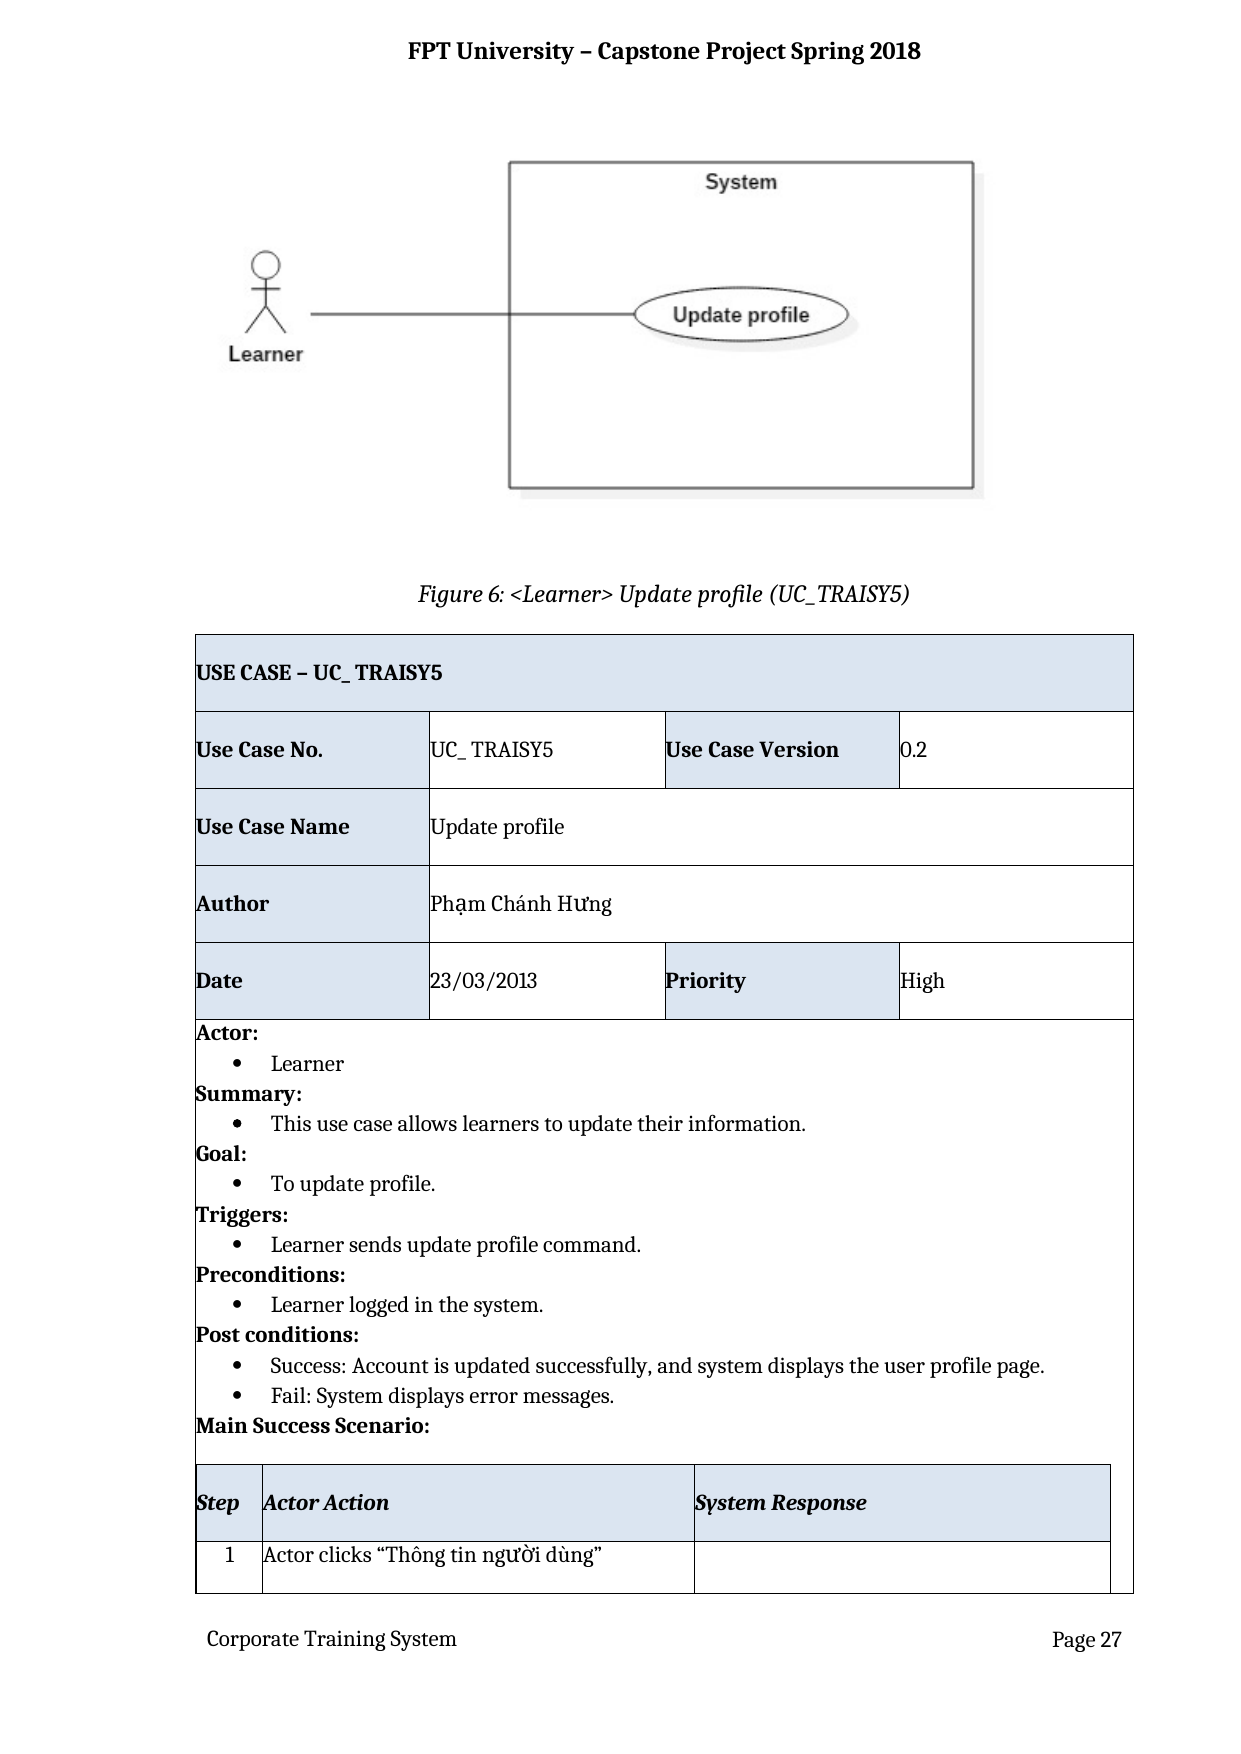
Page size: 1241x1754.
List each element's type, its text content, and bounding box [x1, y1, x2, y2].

table_cell 23/03/2013 [430, 943, 665, 1019]
table_cell Date [196, 943, 429, 1019]
text Figure 6: <Learner> Update profile (UC_TRAISY5) [207, 580, 1122, 609]
table_cell Phạm Chánh Hưng [430, 866, 1133, 942]
table_cell Use Case No. [196, 712, 429, 788]
table_cell Use Case Name [196, 789, 429, 865]
table_cell UC_ TRAISY5 [430, 712, 665, 788]
table_cell Priority [666, 943, 899, 1019]
table_cell High [900, 943, 1133, 1019]
table_header USE CASE – UC_ TRAISY5 [196, 635, 1133, 711]
table_cell 0.2 [900, 712, 1133, 788]
table_cell Author [196, 866, 429, 942]
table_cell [196, 1020, 1133, 1593]
picture [206, 147, 1035, 551]
table_cell Use Case Version [666, 712, 899, 788]
table_cell Update profile [430, 789, 1133, 865]
